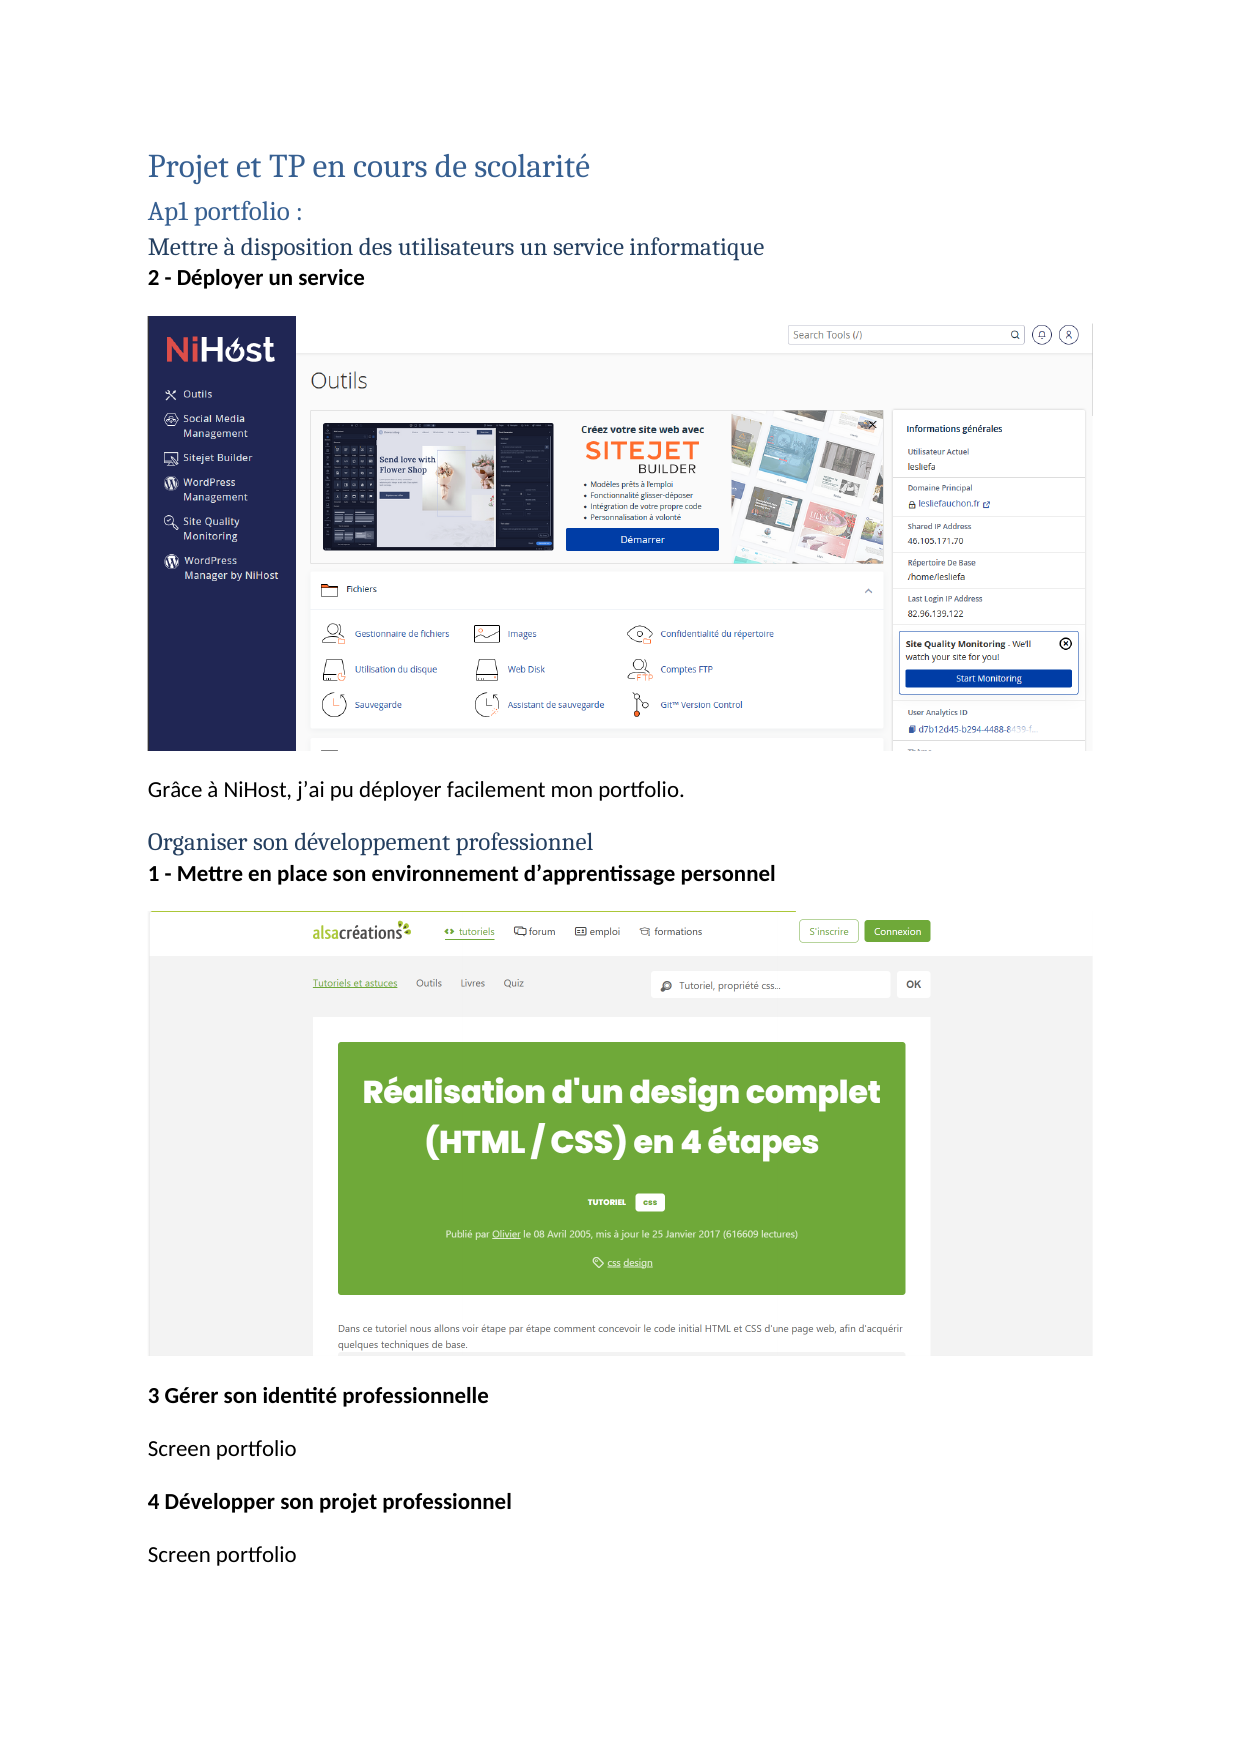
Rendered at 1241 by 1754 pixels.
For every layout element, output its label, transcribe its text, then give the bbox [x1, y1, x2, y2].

text Screen portfolio [148, 1540, 1093, 1568]
text 4 Développer son projet professionnel [148, 1487, 1093, 1515]
picture [147, 911, 1093, 1356]
text 3 Gérer son identité professionnelle [148, 1381, 1093, 1409]
text Screen portfolio [148, 1434, 1093, 1462]
subtitle Projet et TP en cours de scolarité [148, 148, 1093, 186]
picture [147, 316, 1093, 751]
text 2 - Déployer un service [148, 263, 1093, 291]
subtitle Organiser son développement professionnel [148, 828, 1093, 857]
text Grâce à NiHost, j’ai pu déployer facilement mon portfolio. [148, 775, 1093, 803]
subtitle Ap1 portfolio : [148, 196, 1093, 227]
text 1 - Mettre en place son environnement d’apprentissage personnel [148, 859, 1093, 887]
subtitle Mettre à disposition des utilisateurs un service informatique [148, 233, 1093, 262]
